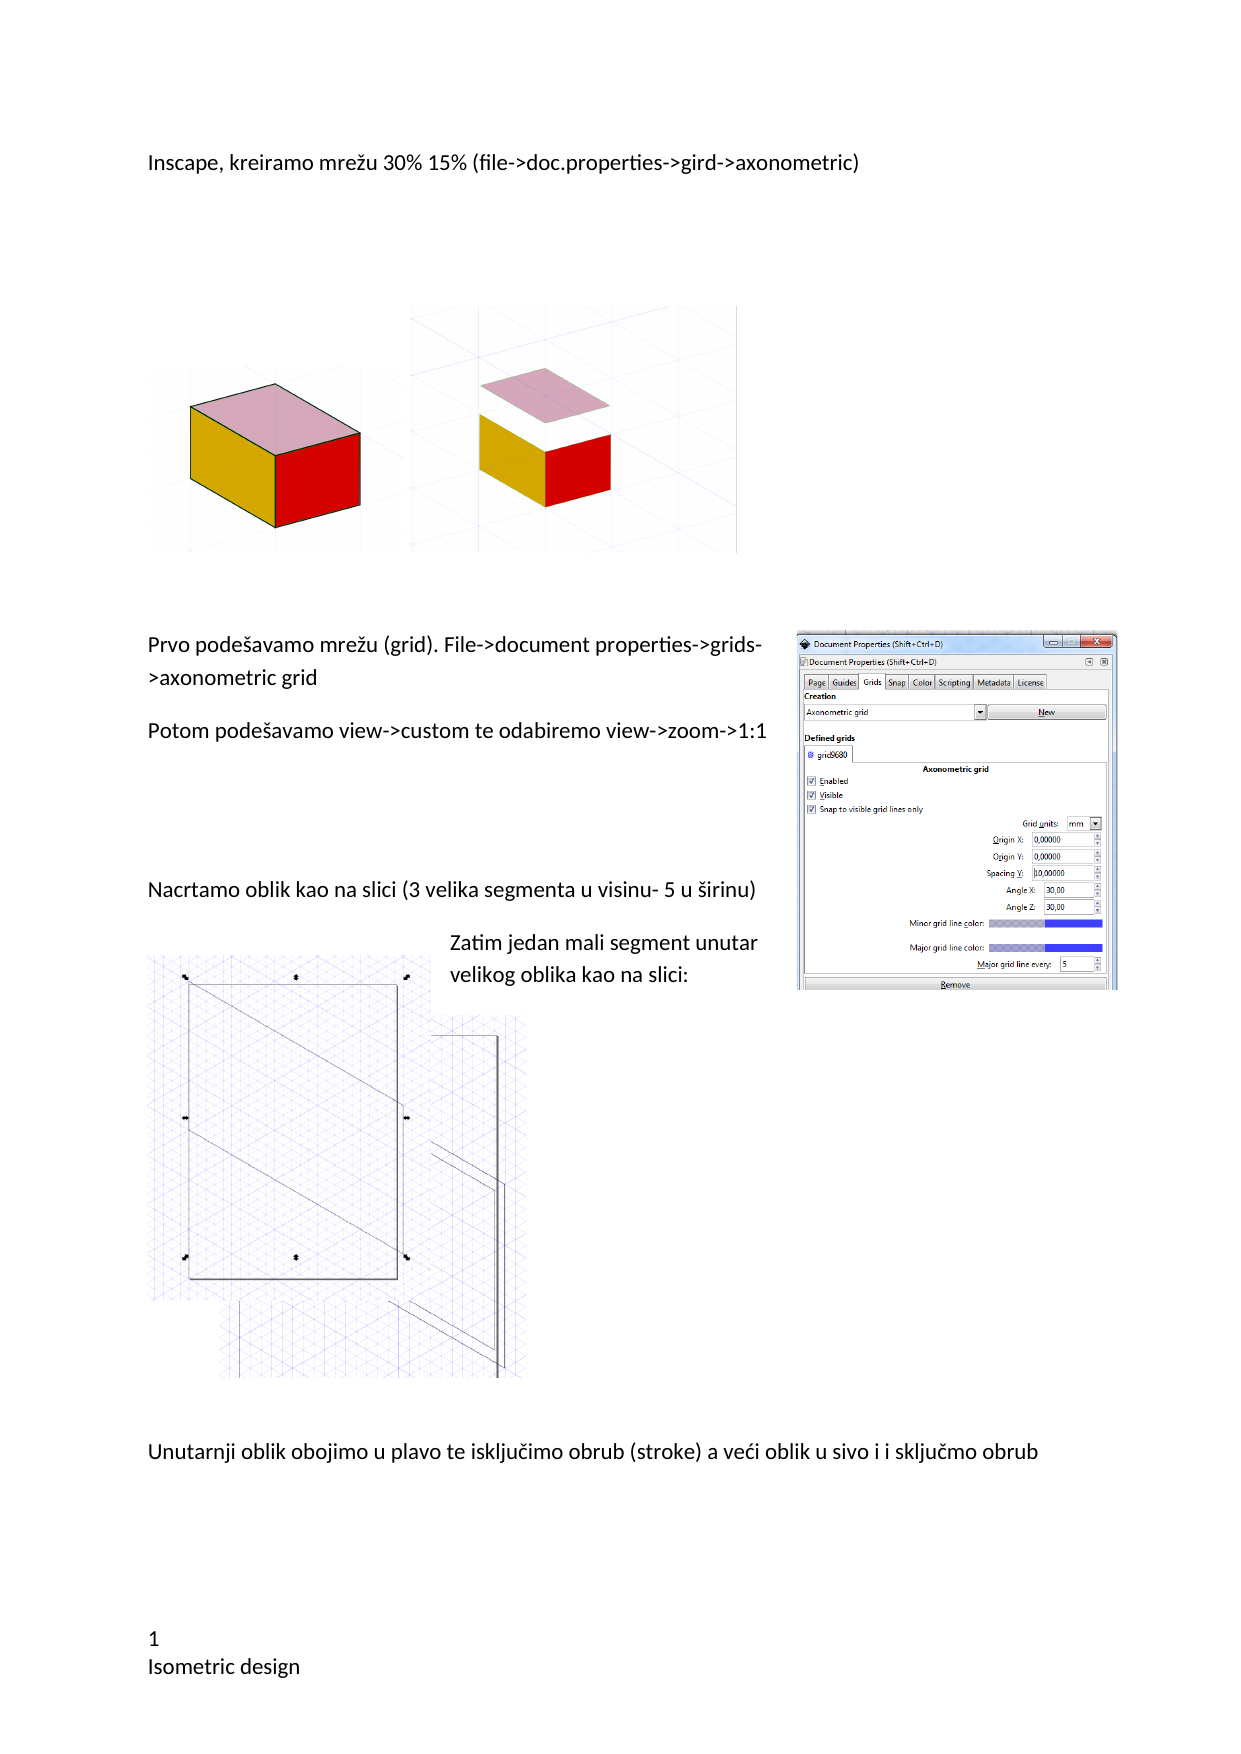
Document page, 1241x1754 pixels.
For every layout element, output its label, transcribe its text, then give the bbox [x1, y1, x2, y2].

picture [147, 366, 405, 553]
text Prvo podešavamo mrežu (grid). File->document properties->grids->axonometric grid [148, 631, 796, 691]
text Zatim jedan mali segment unutar velikog oblika kao na slici: [148, 928, 796, 988]
picture [409, 306, 737, 553]
text Potom podešavamo view->custom te odabiremo view->zoom->1:1 [148, 716, 796, 744]
text Unutarnji oblik obojimo u plavo te isključimo obrub (stroke) a veći oblik u sivo i i sključmo obrub [148, 1437, 1093, 1465]
text Nacrtamo oblik kao na slici (3 velika segmenta u visinu- 5 u širinu) [148, 875, 796, 903]
text Inscape, kreiramo mrežu 30% 15% (file->doc.properties->gird->axonometric) [148, 148, 1093, 176]
picture [147, 955, 527, 1378]
picture [796, 630, 1118, 990]
